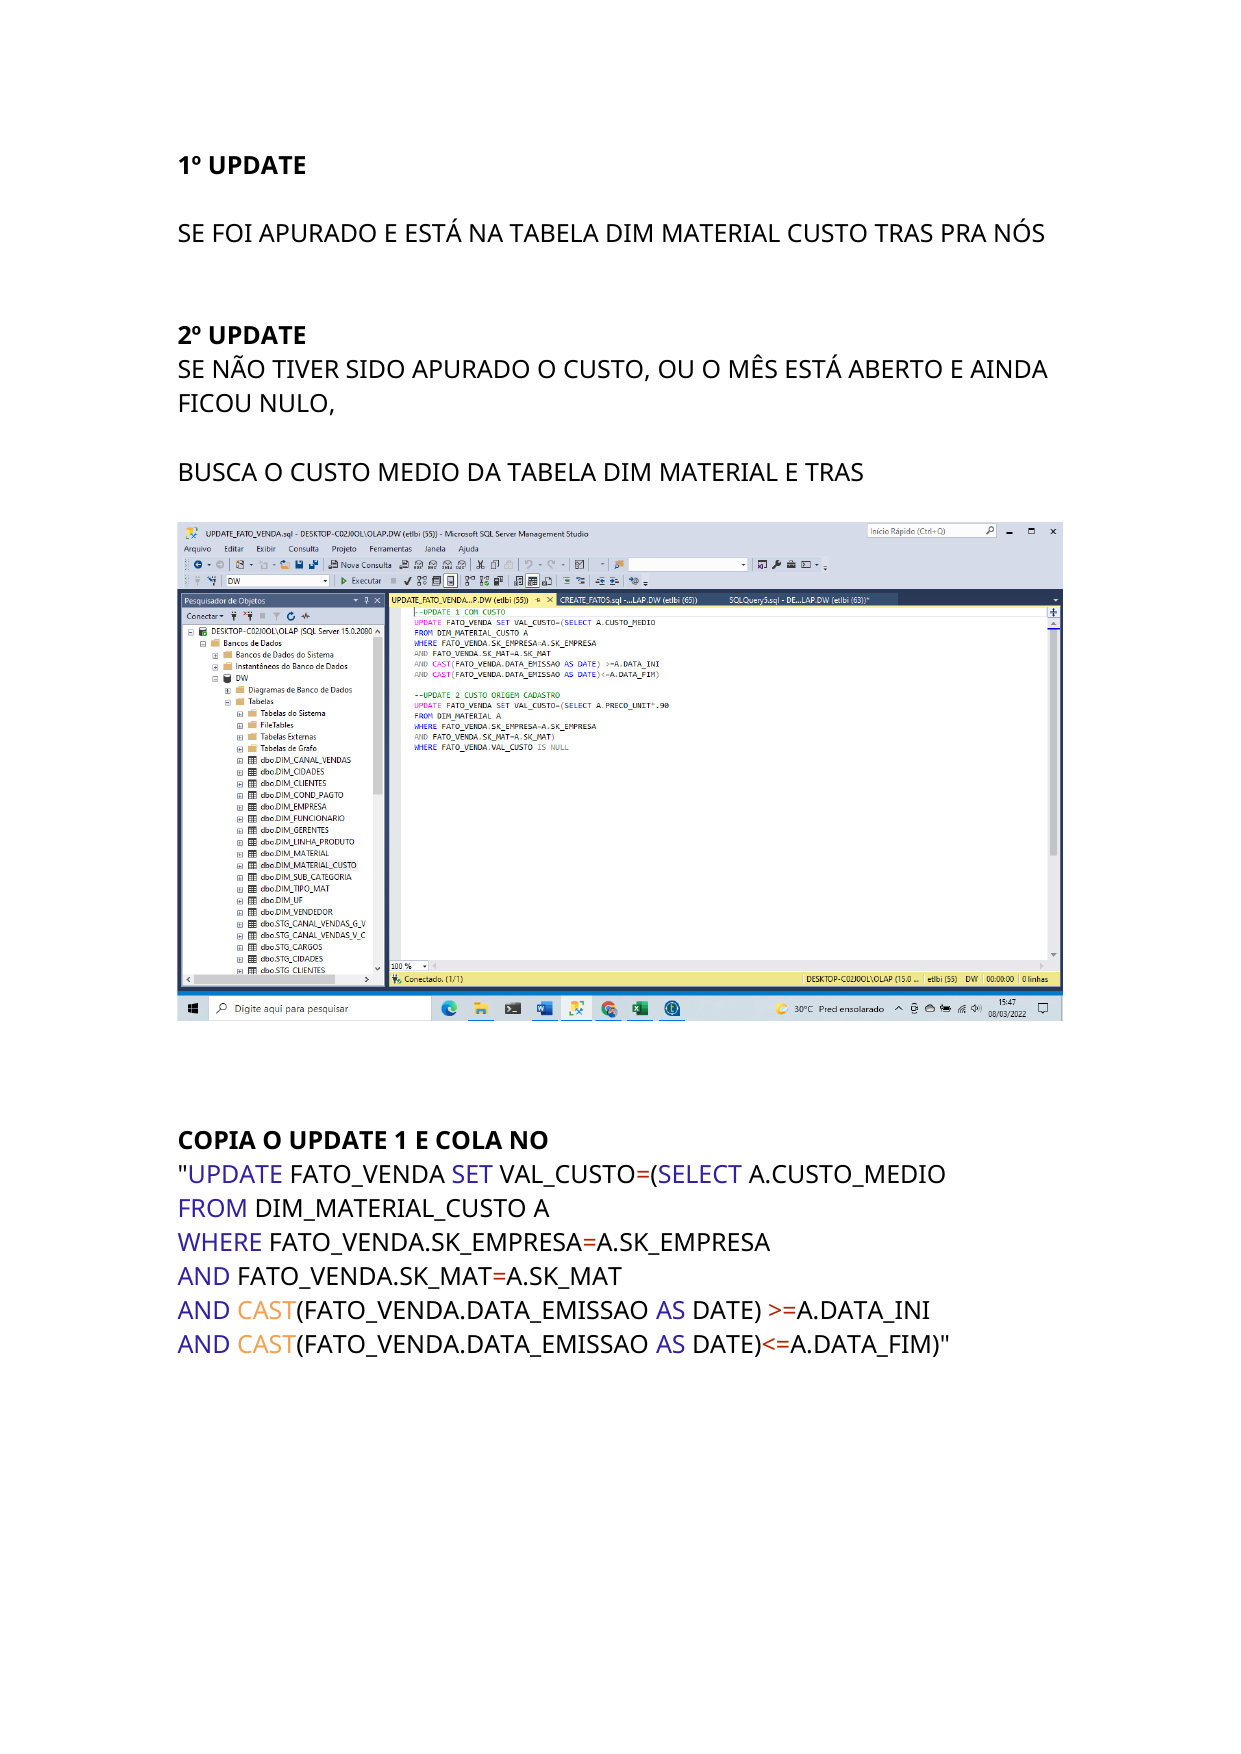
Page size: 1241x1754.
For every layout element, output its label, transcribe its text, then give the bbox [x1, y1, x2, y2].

text AND CAST(FATO_VENDA.DATA_EMISSAO AS DATE)<=A.DATA_FIM)" [177, 1327, 1063, 1361]
text COPIA O UPDATE 1 E COLA NO [177, 1122, 1063, 1157]
text FROM DIM_MATERIAL_CUSTO A [177, 1191, 1063, 1225]
picture [177, 522, 1063, 1021]
text BUSCA O CUSTO MEDIO DA TABELA DIM MATERIAL E TRAS [177, 454, 1063, 488]
text WHERE FATO_VENDA.SK_EMPRESA=A.SK_EMPRESA [177, 1225, 1063, 1259]
text 1º UPDATE [177, 148, 1063, 182]
text 2º UPDATE [177, 318, 1063, 352]
text AND CAST(FATO_VENDA.DATA_EMISSAO AS DATE) >=A.DATA_INI [177, 1293, 1063, 1327]
text SE FOI APURADO E ESTÁ NA TABELA DIM MATERIAL CUSTO TRAS PRA NÓS [177, 216, 1063, 250]
text SE NÃO TIVER SIDO APURADO O CUSTO, OU O MÊS ESTÁ ABERTO E AINDA FICOU NULO, [177, 352, 1063, 420]
text "UPDATE FATO_VENDA SET VAL_CUSTO=(SELECT A.CUSTO_MEDIO [177, 1157, 1063, 1191]
text AND FATO_VENDA.SK_MAT=A.SK_MAT [177, 1259, 1063, 1293]
